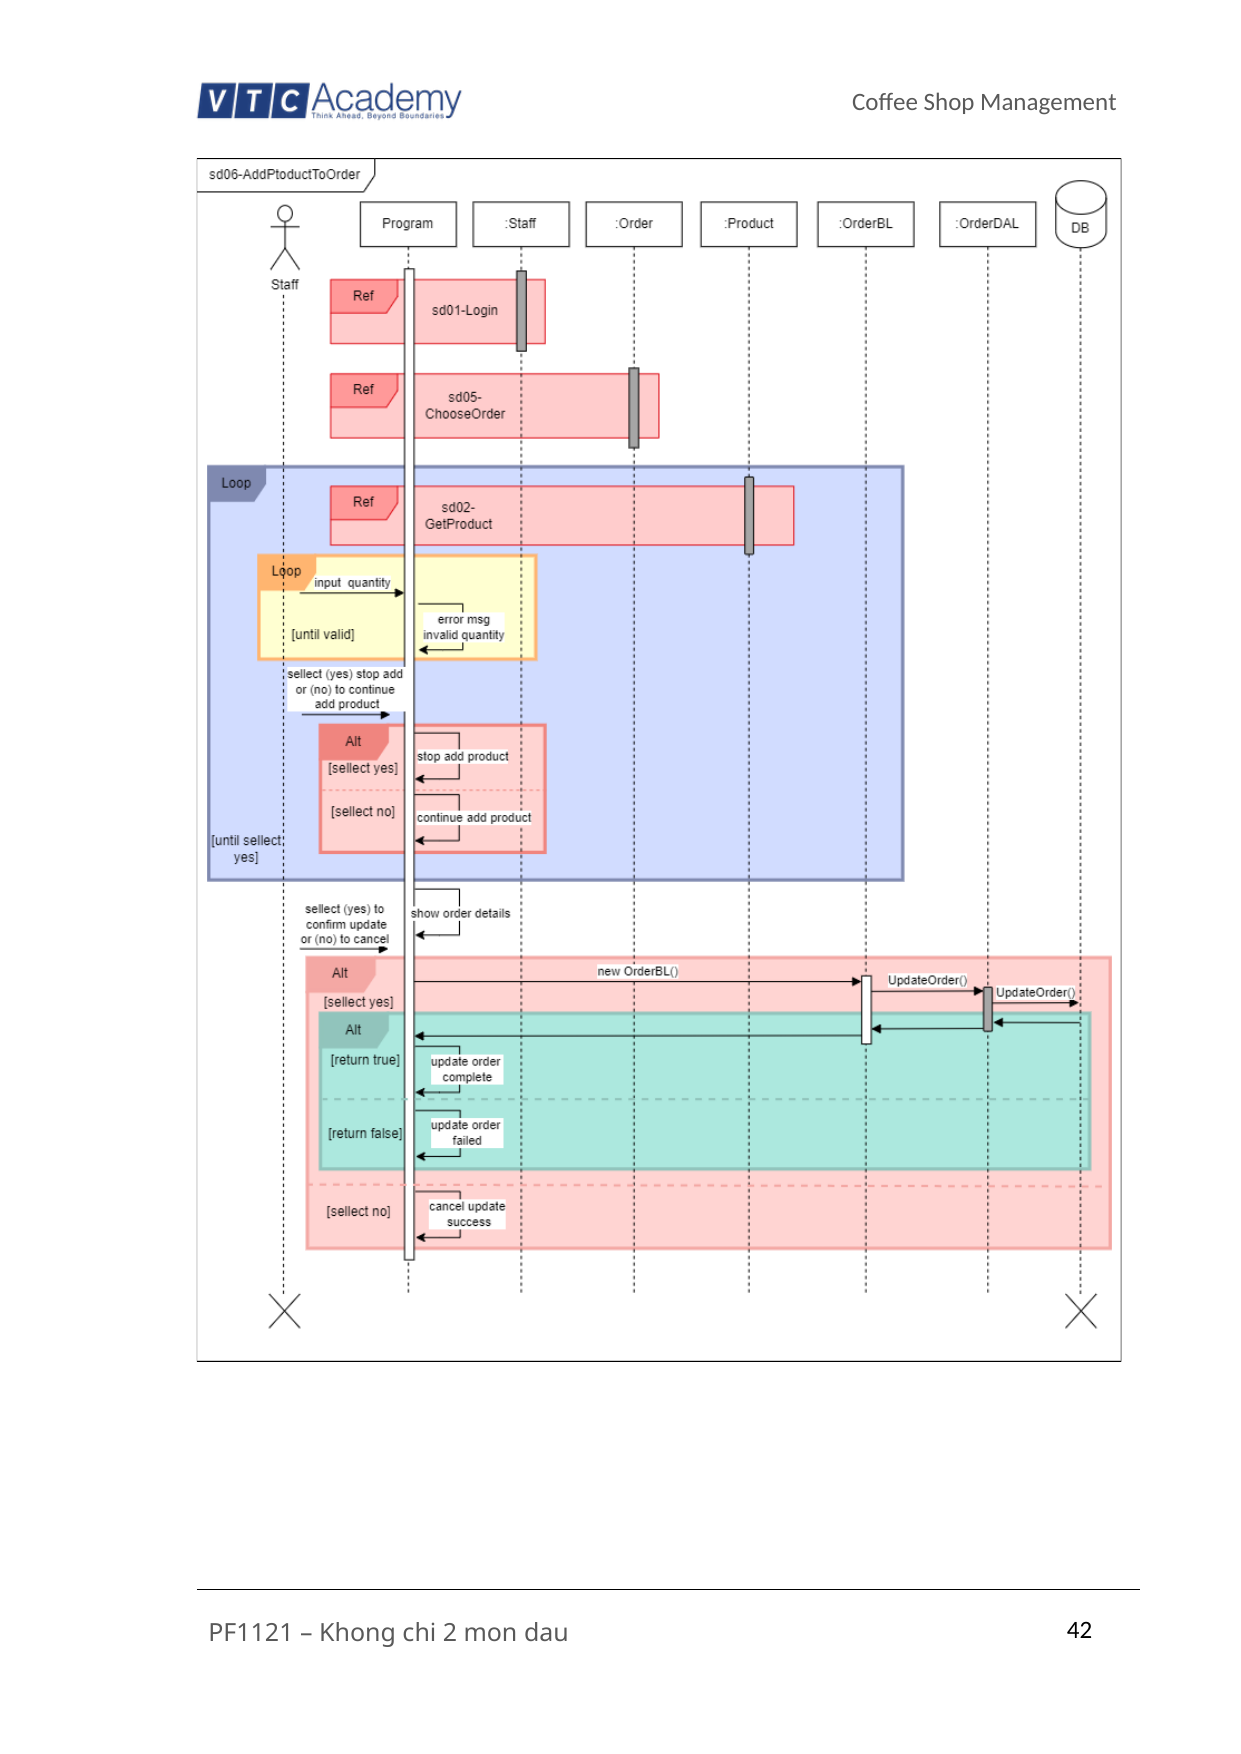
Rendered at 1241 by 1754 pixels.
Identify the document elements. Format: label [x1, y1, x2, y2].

picture [188, 75, 471, 128]
picture [196, 158, 1122, 1362]
